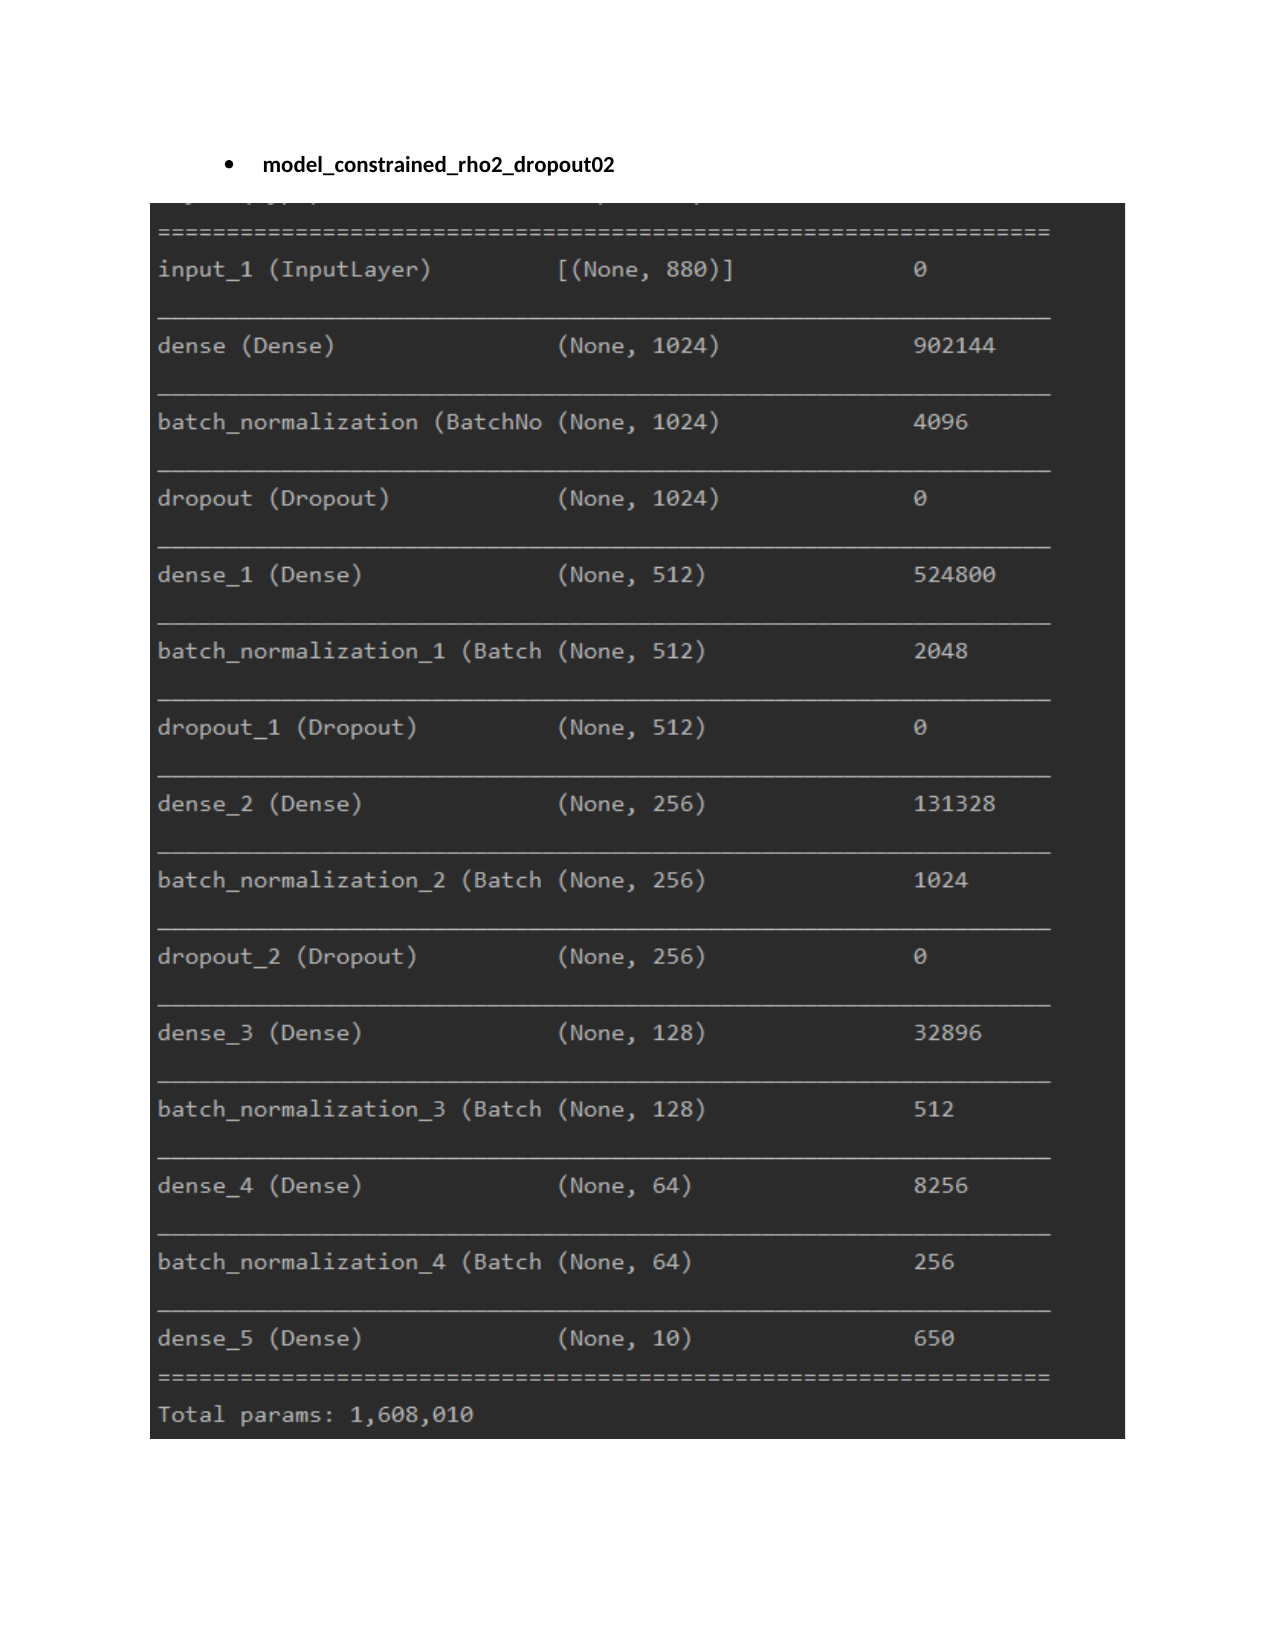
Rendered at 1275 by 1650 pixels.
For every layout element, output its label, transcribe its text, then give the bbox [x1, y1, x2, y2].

list model_constrained_rho2_dropout02 [225, 150, 1125, 178]
picture [150, 203, 1125, 1439]
